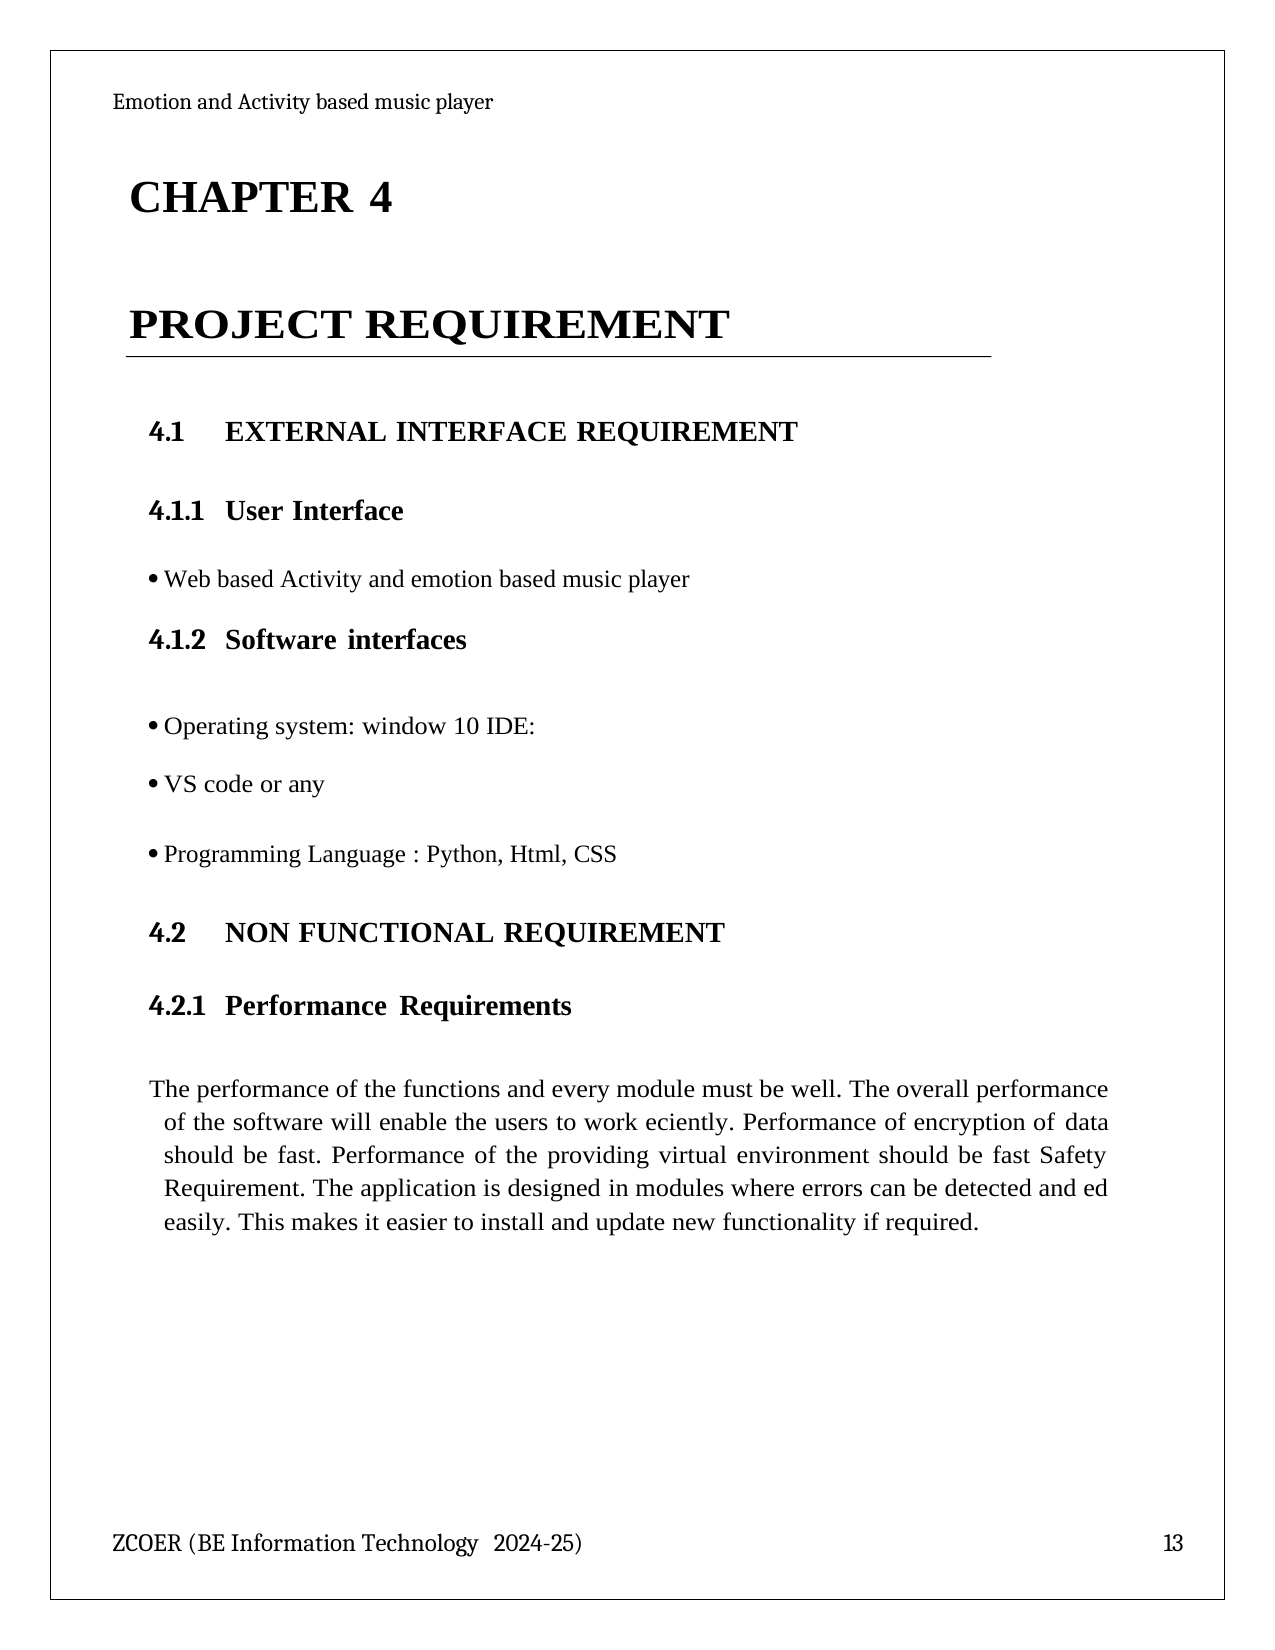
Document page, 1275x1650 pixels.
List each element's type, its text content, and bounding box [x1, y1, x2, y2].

list Operating system: window 10 IDE: [149, 711, 1109, 740]
list VS code or any [149, 769, 1109, 798]
subtitle Performance Requirements [149, 988, 1109, 1022]
subtitle PROJECT REQUIREMENT [129, 299, 1200, 347]
subtitle Software interfaces [149, 622, 1109, 657]
subtitle EXTERNAL INTERFACE REQUIREMENT [149, 414, 1109, 449]
text The performance of the functions and every module must be well. The overall performance of the software will enable the users to work eciently. Performance of encryption of data should be fast. Performance of the providing virtual environment should be fast Safety Requirement. The application is designed in modules where errors can be detected and ed easily. This makes it easier to install and update new functionality if required. [149, 1074, 1109, 1235]
subtitle CHAPTER 4 [129, 169, 1200, 222]
list Programming Language : Python, Html, CSS [149, 839, 1109, 868]
subtitle NON FUNCTIONAL REQUIREMENT [149, 915, 1109, 949]
list Web based Activity and emotion based music player [149, 564, 1109, 593]
subtitle User Interface [149, 493, 1109, 527]
